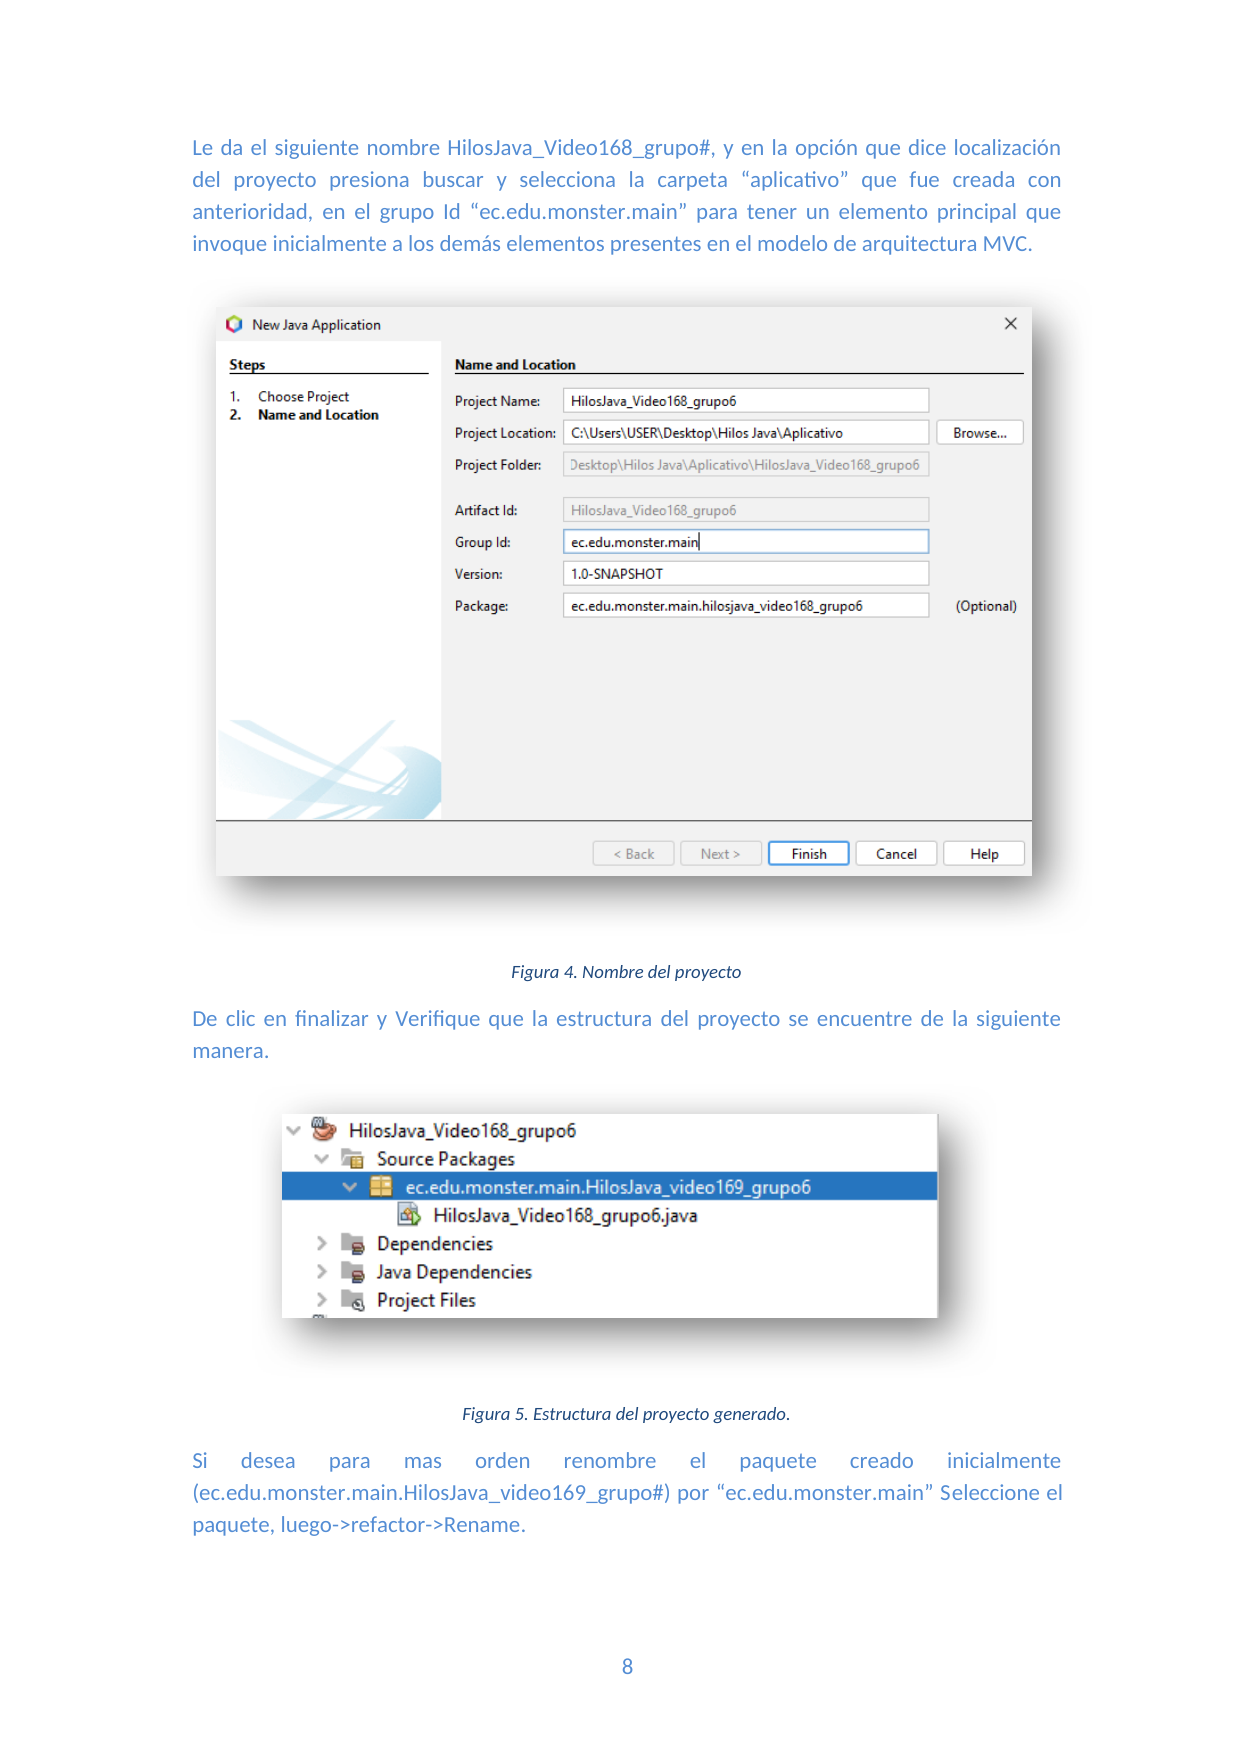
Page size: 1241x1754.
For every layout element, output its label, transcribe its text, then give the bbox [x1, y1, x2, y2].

picture [282, 1114, 939, 1318]
text Le da el siguiente nombre HilosJava_Video168_grupo#, y en la opción que dice localización del proyecto presiona buscar y selecciona la carpeta “aplicativo” que fue creada con anterioridad, en el grupo Id “ec.edu.monster.main” para tener un elemento principal que invoque inicialmente a los demás elementos presentes en el modelo de arquitectura MVC. [192, 133, 1063, 257]
text Figura 5. Estructura del proyecto generado. [192, 1402, 1063, 1425]
text Si desea para mas orden renombre el paquete creado inicialmente (ec.edu.monster.main.HilosJava_video169_grupo#) por “ec.edu.monster.main” Seleccione el paquete, luego->refactor->Rename. [192, 1446, 1063, 1538]
picture [216, 307, 1032, 876]
text De clic en finalizar y Verifique que la estructura del proyecto se encuentre de la siguiente manera. [192, 1004, 1063, 1065]
text Figura 4. Nombre del proyecto [192, 961, 1063, 984]
